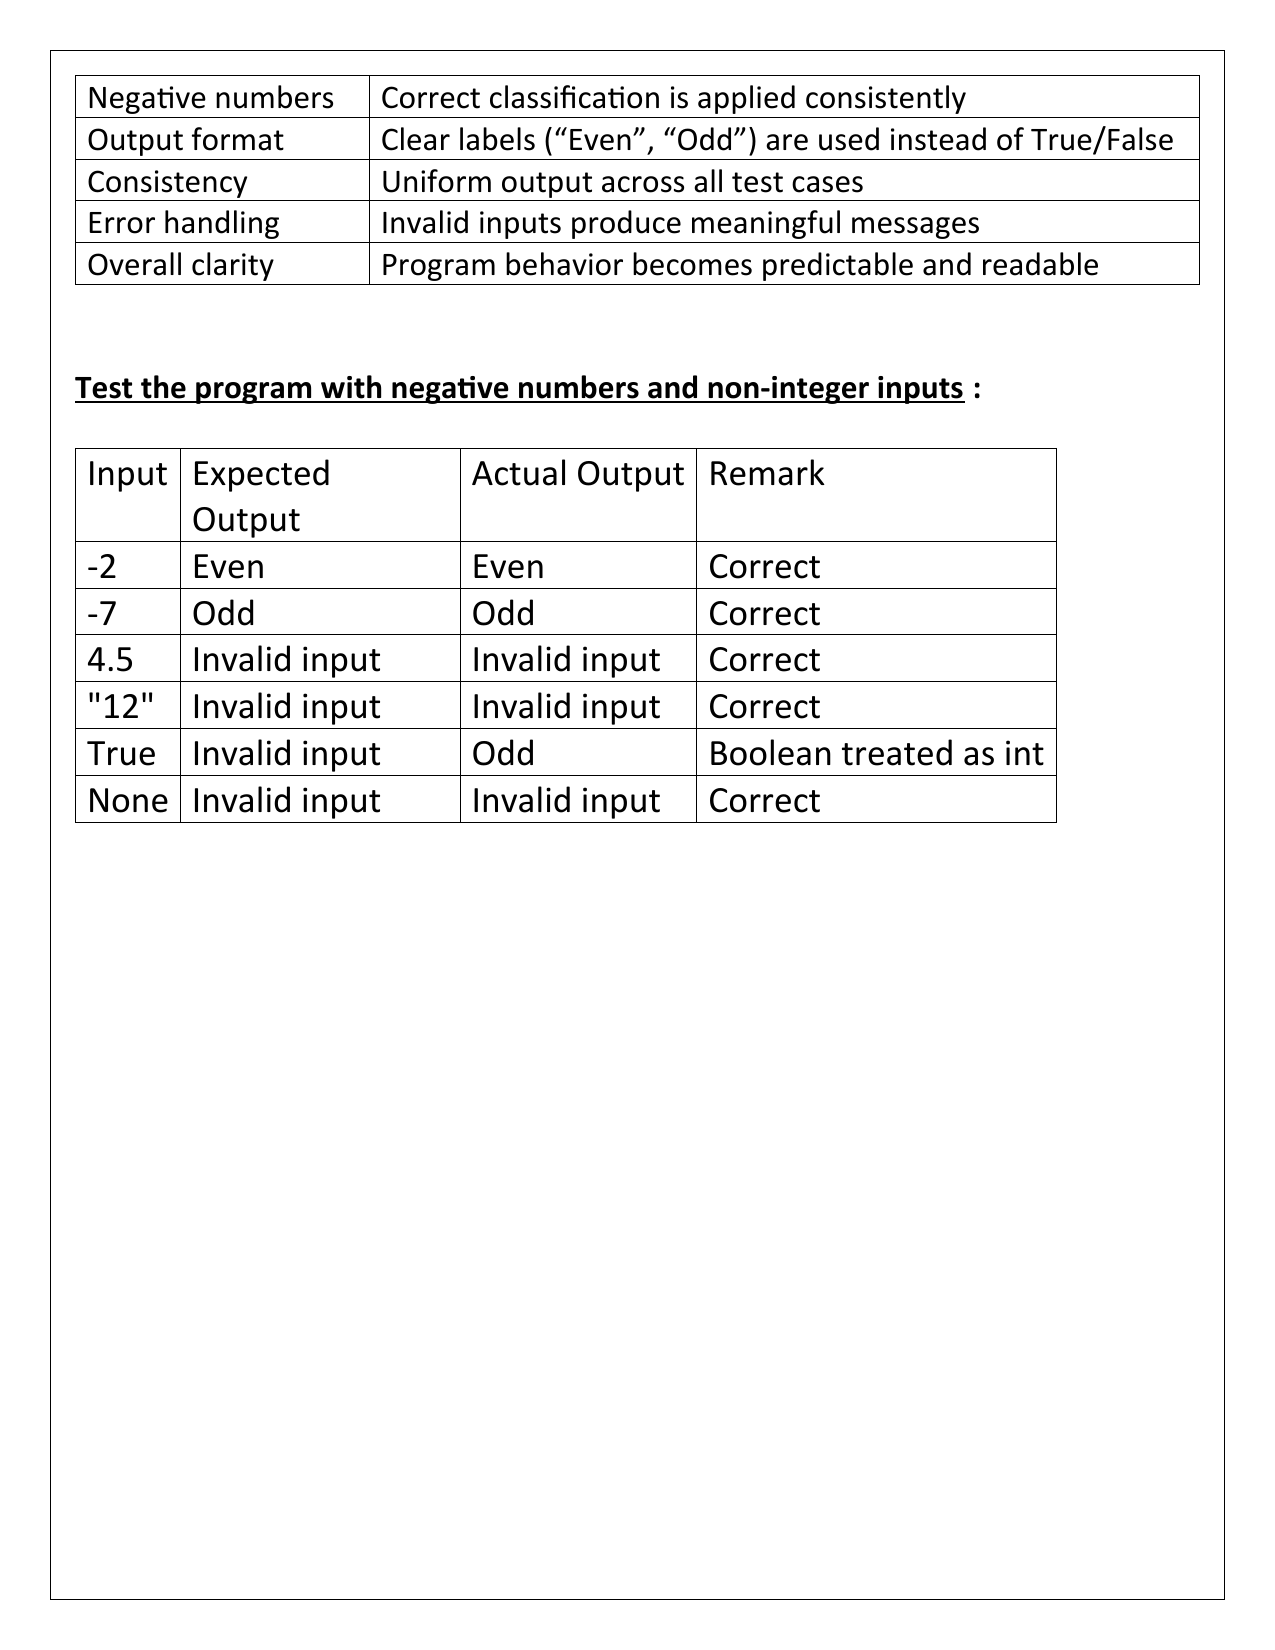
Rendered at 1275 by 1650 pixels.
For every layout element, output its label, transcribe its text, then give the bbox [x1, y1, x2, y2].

table_cell Correct [697, 635, 1056, 681]
table_cell Invalid input [181, 682, 460, 728]
table_cell Program behavior becomes predictable and readable [370, 243, 1199, 284]
table_cell Consistency [76, 160, 369, 200]
table_cell Overall clarity [76, 243, 369, 284]
text Test the program with negative numbers and non-integer inputs : [75, 366, 1200, 407]
table_cell Even [461, 542, 696, 587]
table_cell Clear labels (“Even”, “Odd”) are used instead of True/False [370, 118, 1199, 158]
table_cell True [76, 729, 180, 775]
table_cell Correct [697, 776, 1056, 822]
table_cell Odd [181, 589, 460, 634]
table_header Expected Output [181, 449, 460, 541]
table_cell Correct [697, 682, 1056, 728]
table_cell Invalid input [461, 635, 696, 681]
table_cell Correct classification is applied consistently [370, 76, 1199, 117]
table_cell Invalid input [181, 776, 460, 822]
table_cell "12" [76, 682, 180, 728]
table_header Remark [697, 449, 1056, 541]
table_header Actual Output [461, 449, 696, 541]
table_cell Uniform output across all test cases [370, 160, 1199, 200]
table_cell Correct [697, 542, 1056, 587]
table_cell Odd [461, 589, 696, 634]
table_cell Error handling [76, 201, 369, 242]
table_header Input [76, 449, 180, 541]
table_cell Invalid input [461, 776, 696, 822]
table_cell Invalid inputs produce meaningful messages [370, 201, 1199, 242]
table_cell 4.5 [76, 635, 180, 681]
table_cell Invalid input [461, 682, 696, 728]
table_cell Invalid input [181, 729, 460, 775]
table_cell Negative numbers [76, 76, 369, 117]
table_cell None [76, 776, 180, 822]
table_cell -7 [76, 589, 180, 634]
table_cell -2 [76, 542, 180, 587]
table_cell Correct [697, 589, 1056, 634]
table_cell Invalid input [181, 635, 460, 681]
table_cell Output format [76, 118, 369, 158]
table_cell Boolean treated as int [697, 729, 1056, 775]
table_cell Odd [461, 729, 696, 775]
table_cell Even [181, 542, 460, 587]
